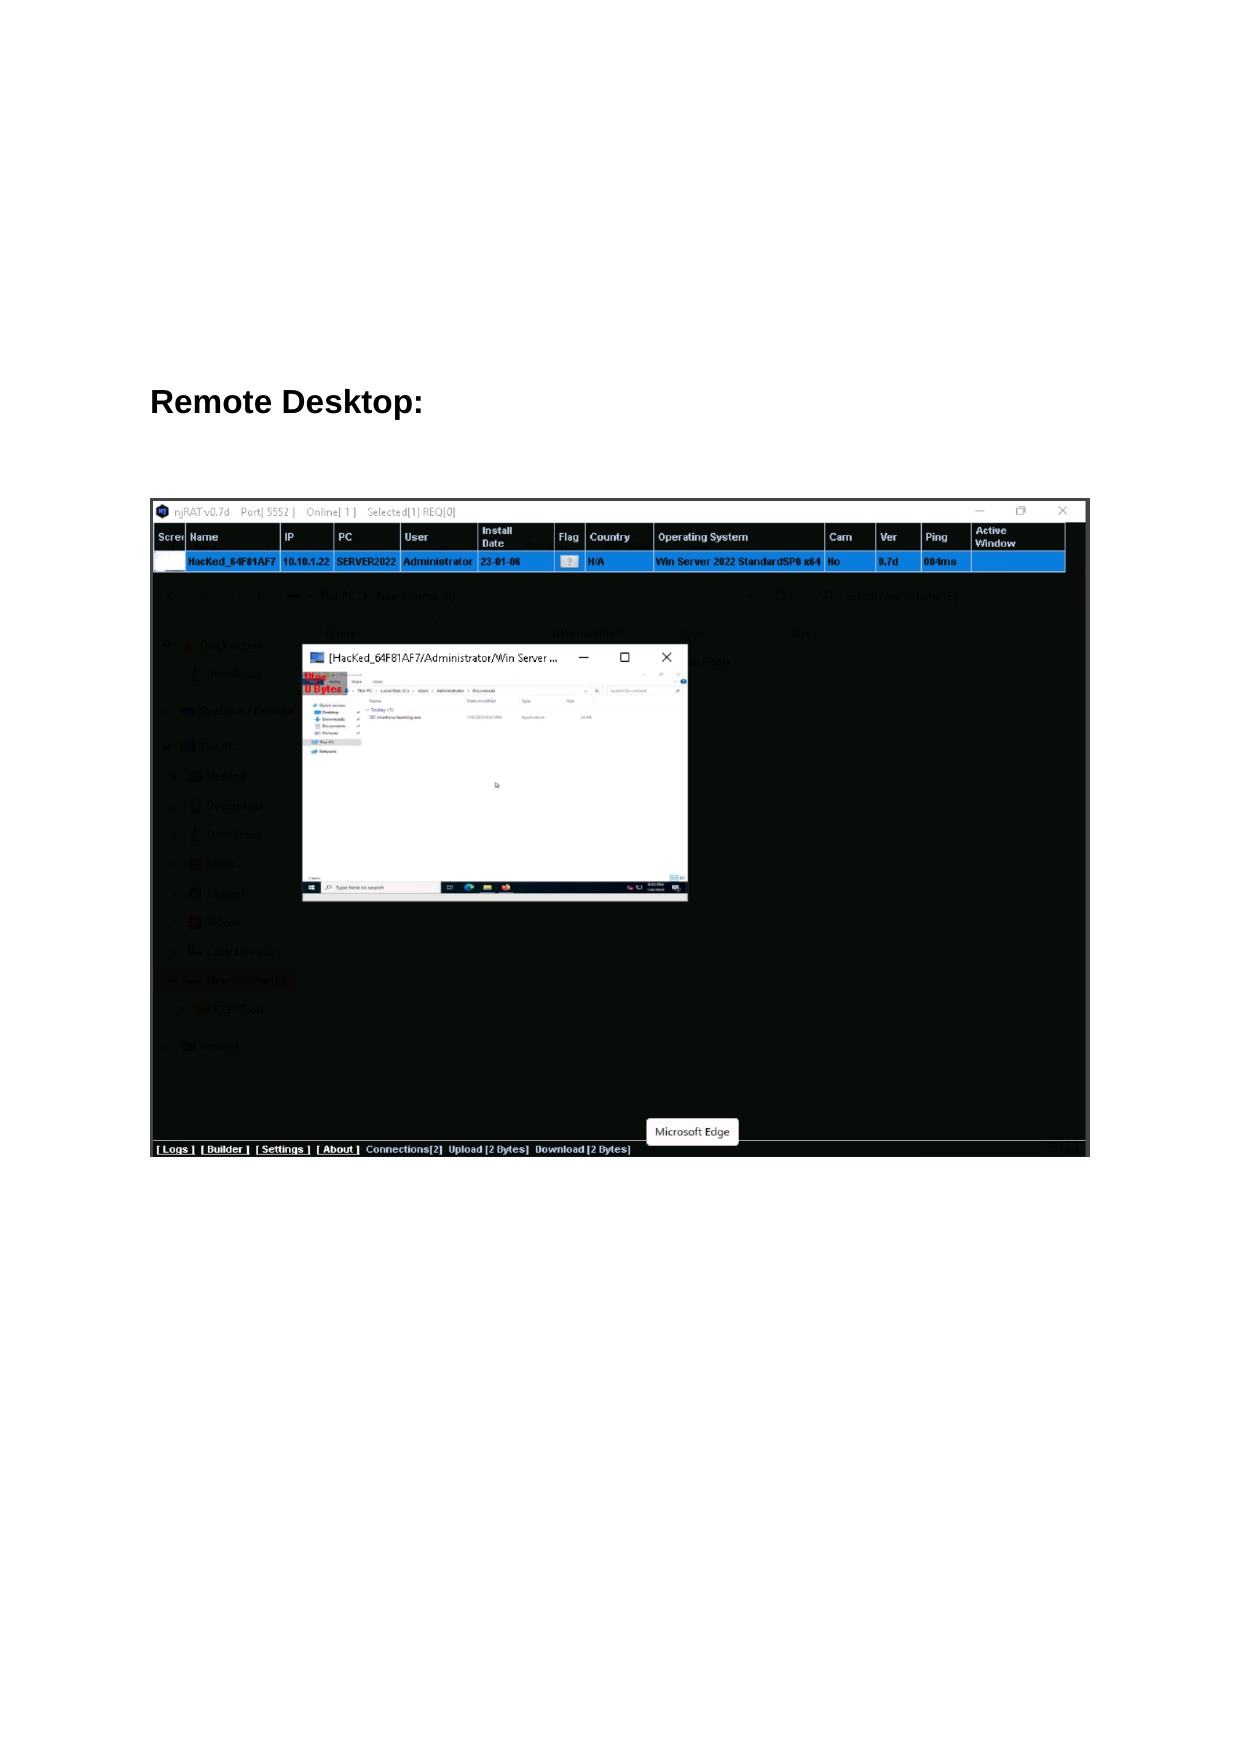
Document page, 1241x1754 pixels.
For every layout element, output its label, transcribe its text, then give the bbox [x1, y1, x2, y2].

text Remote Desktop: [150, 382, 1090, 421]
picture [150, 498, 1090, 1157]
